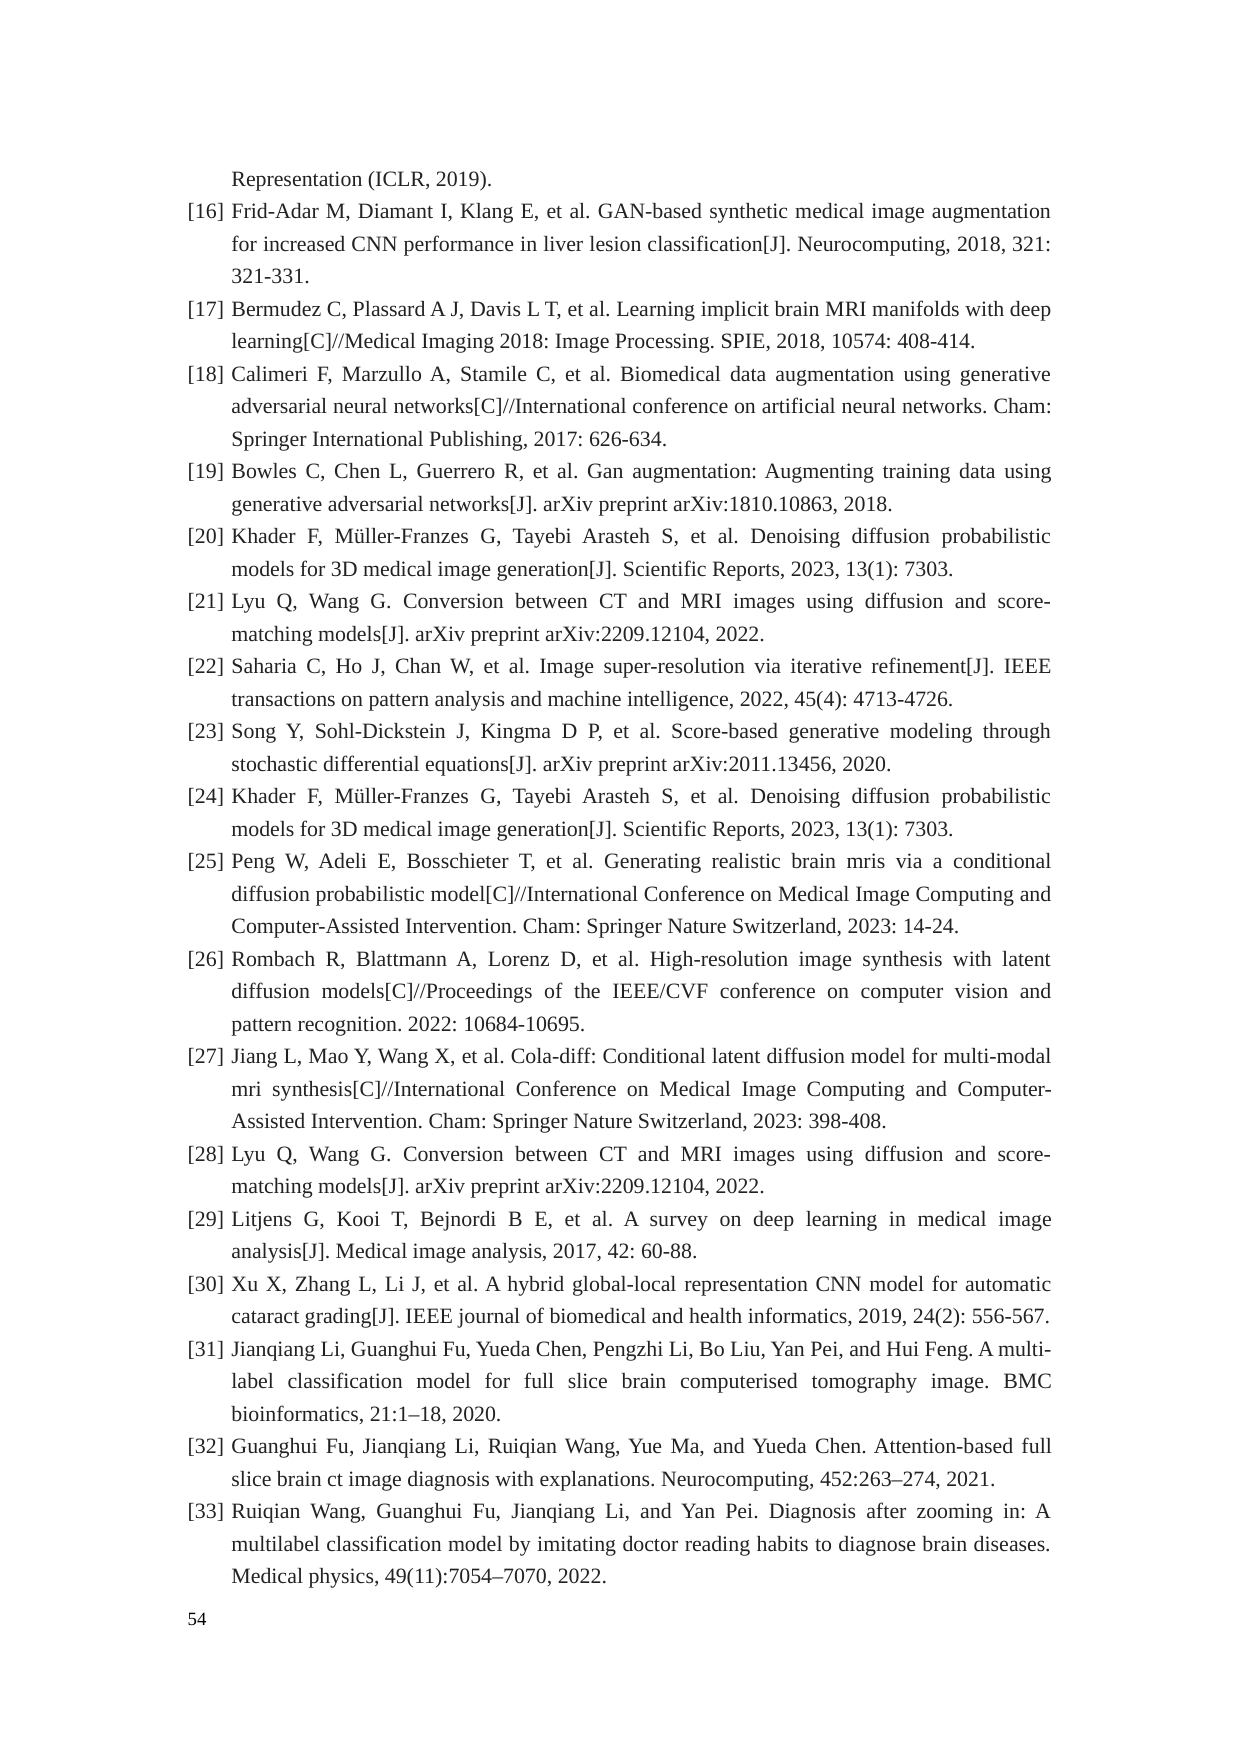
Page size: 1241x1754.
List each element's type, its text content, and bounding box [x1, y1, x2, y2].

list Peng W, Adeli E, Bosschieter T, et al. Generating realistic brain mris via a conditional diffusion probabilistic model[C]//International Conference on Medical Image Computing and Computer-Assisted Intervention. Cham: Springer Nature Switzerland, 2023: 14-24. [187, 844, 1053, 942]
list Xu X, Zhang L, Li J, et al. A hybrid global-local representation CNN model for automatic cataract grading[J]. IEEE journal of biomedical and health informatics, 2019, 24(2): 556-567. [187, 1267, 1053, 1332]
list Jianqiang Li, Guanghui Fu, Yueda Chen, Pengzhi Li, Bo Liu, Yan Pei, and Hui Feng. A multi-label classification model for full slice brain computerised tomography image. BMC bioinformatics, 21:1–18, 2020. [187, 1332, 1053, 1429]
list Bowles C, Chen L, Guerrero R, et al. Gan augmentation: Augmenting training data using generative adversarial networks[J]. arXiv preprint arXiv:1810.10863, 2018. [187, 454, 1053, 519]
list Rombach R, Blattmann A, Lorenz D, et al. High-resolution image synthesis with latent diffusion models[C]//Proceedings of the IEEE/CVF conference on computer vision and pattern recognition. 2022: 10684-10695. [187, 942, 1053, 1039]
list Litjens G, Kooi T, Bejnordi B E, et al. A survey on deep learning in medical image analysis[J]. Medical image analysis, 2017, 42: 60-88. [187, 1202, 1053, 1267]
list Song Y, Sohl-Dickstein J, Kingma D P, et al. Score-based generative modeling through stochastic differential equations[J]. arXiv preprint arXiv:2011.13456, 2020. [187, 714, 1053, 779]
list Bermudez C, Plassard A J, Davis L T, et al. Learning implicit brain MRI manifolds with deep learning[C]//Medical Imaging 2018: Image Processing. SPIE, 2018, 10574: 408-414. [187, 292, 1053, 357]
list Lyu Q, Wang G. Conversion between CT and MRI images using diffusion and score-matching models[J]. arXiv preprint arXiv:2209.12104, 2022. [187, 584, 1053, 649]
list Khader F, Müller-Franzes G, Tayebi Arasteh S, et al. Denoising diffusion probabilistic models for 3D medical image generation[J]. Scientific Reports, 2023, 13(1): 7303. [187, 779, 1053, 844]
list Saharia C, Ho J, Chan W, et al. Image super-resolution via iterative refinement[J]. IEEE transactions on pattern analysis and machine intelligence, 2022, 45(4): 4713-4726. [187, 649, 1053, 714]
list Frid-Adar M, Diamant I, Klang E, et al. GAN-based synthetic medical image augmentation for increased CNN performance in liver lesion classification[J]. Neurocomputing, 2018, 321: 321-331. [187, 194, 1053, 292]
list Guanghui Fu, Jianqiang Li, Ruiqian Wang, Yue Ma, and Yueda Chen. Attention-based full slice brain ct image diagnosis with explanations. Neurocomputing, 452:263–274, 2021. [187, 1429, 1053, 1494]
list Ruiqian Wang, Guanghui Fu, Jianqiang Li, and Yan Pei. Diagnosis after zooming in: A multilabel classification model by imitating doctor reading habits to diagnose brain diseases. Medical physics, 49(11):7054–7070, 2022. [187, 1494, 1053, 1592]
list Lyu Q, Wang G. Conversion between CT and MRI images using diffusion and score-matching models[J]. arXiv preprint arXiv:2209.12104, 2022. [187, 1137, 1053, 1202]
list Khader F, Müller-Franzes G, Tayebi Arasteh S, et al. Denoising diffusion probabilistic models for 3D medical image generation[J]. Scientific Reports, 2023, 13(1): 7303. [187, 519, 1053, 584]
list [187, 162, 1053, 194]
list Calimeri F, Marzullo A, Stamile C, et al. Biomedical data augmentation using generative adversarial neural networks[C]//International conference on artificial neural networks. Cham: Springer International Publishing, 2017: 626-634. [187, 357, 1053, 454]
list Jiang L, Mao Y, Wang X, et al. Cola-diff: Conditional latent diffusion model for multi-modal mri synthesis[C]//International Conference on Medical Image Computing and Computer-Assisted Intervention. Cham: Springer Nature Switzerland, 2023: 398-408. [187, 1039, 1053, 1137]
